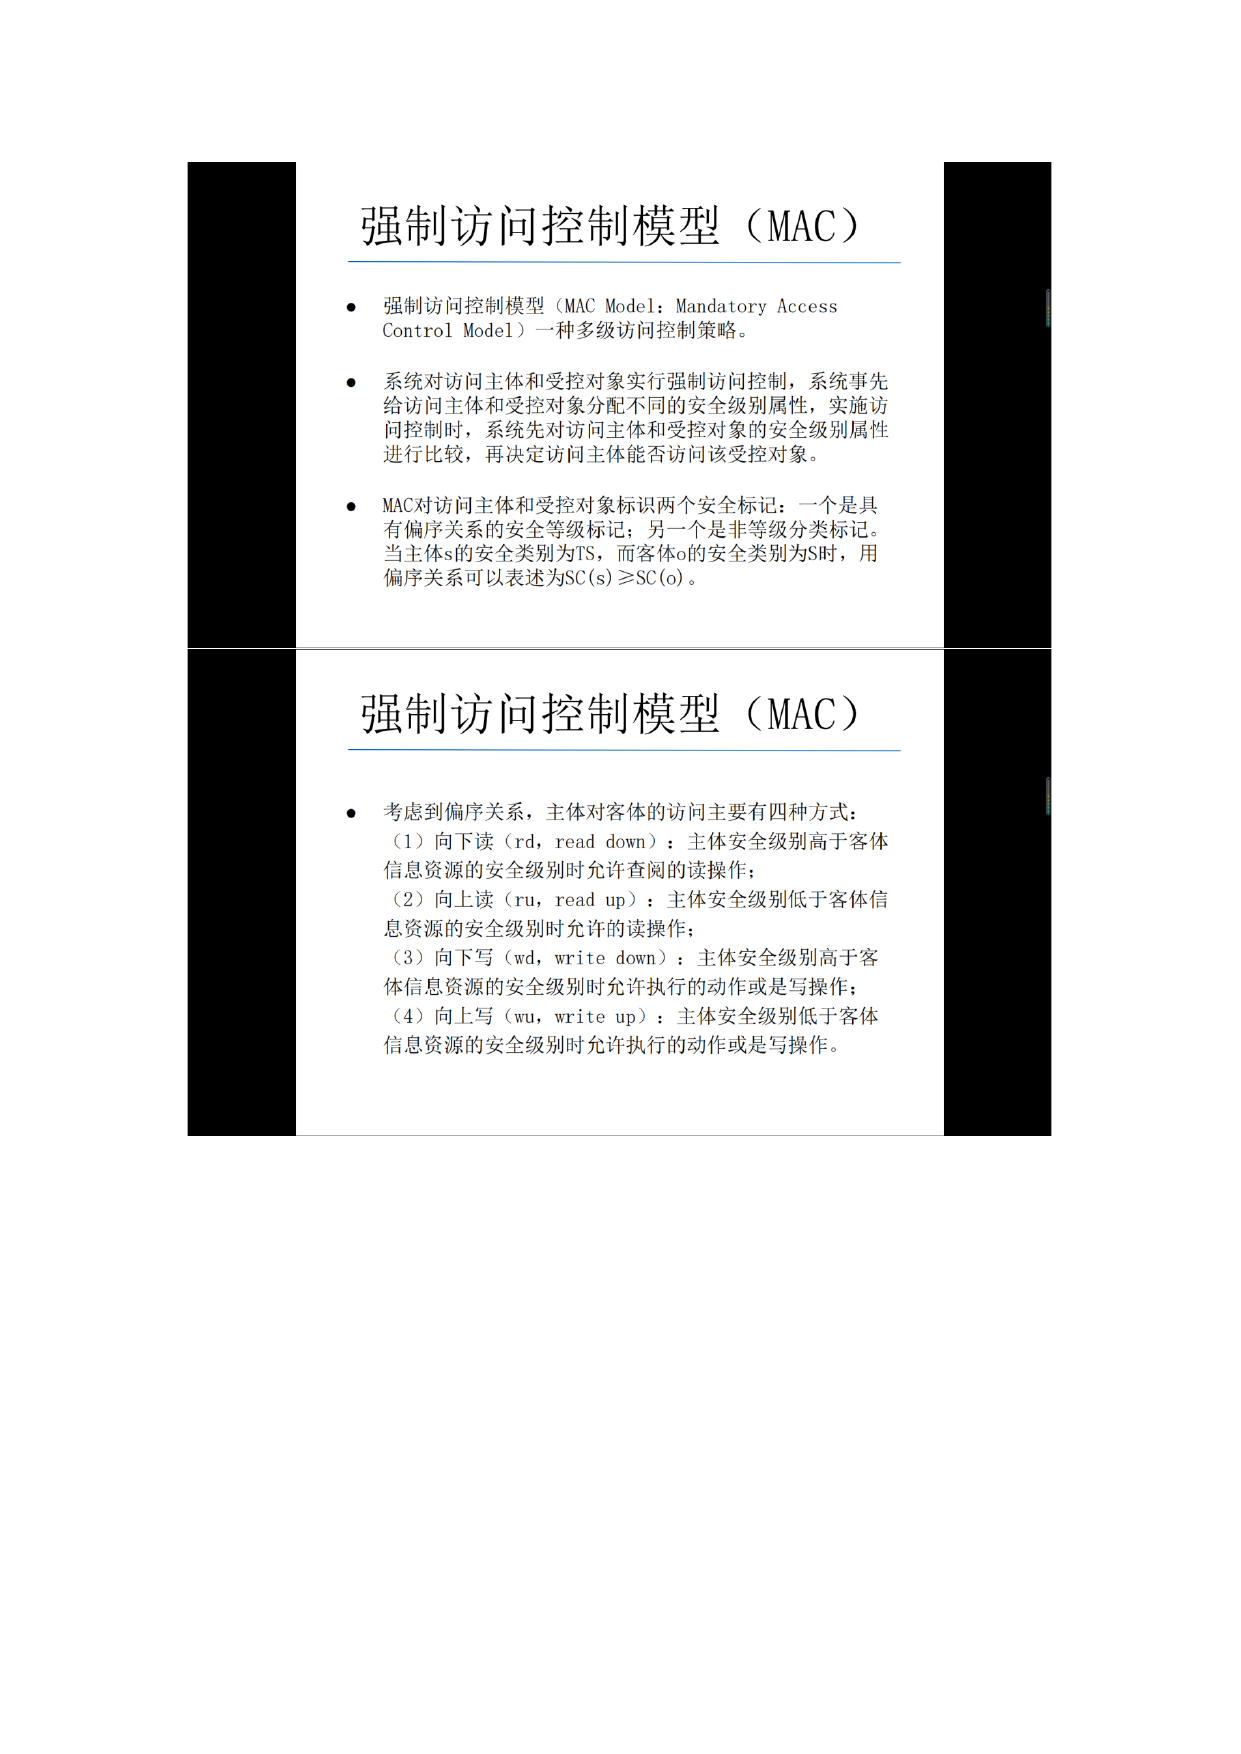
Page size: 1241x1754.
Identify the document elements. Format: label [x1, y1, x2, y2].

picture [187, 162, 1052, 648]
picture [187, 649, 1052, 1136]
